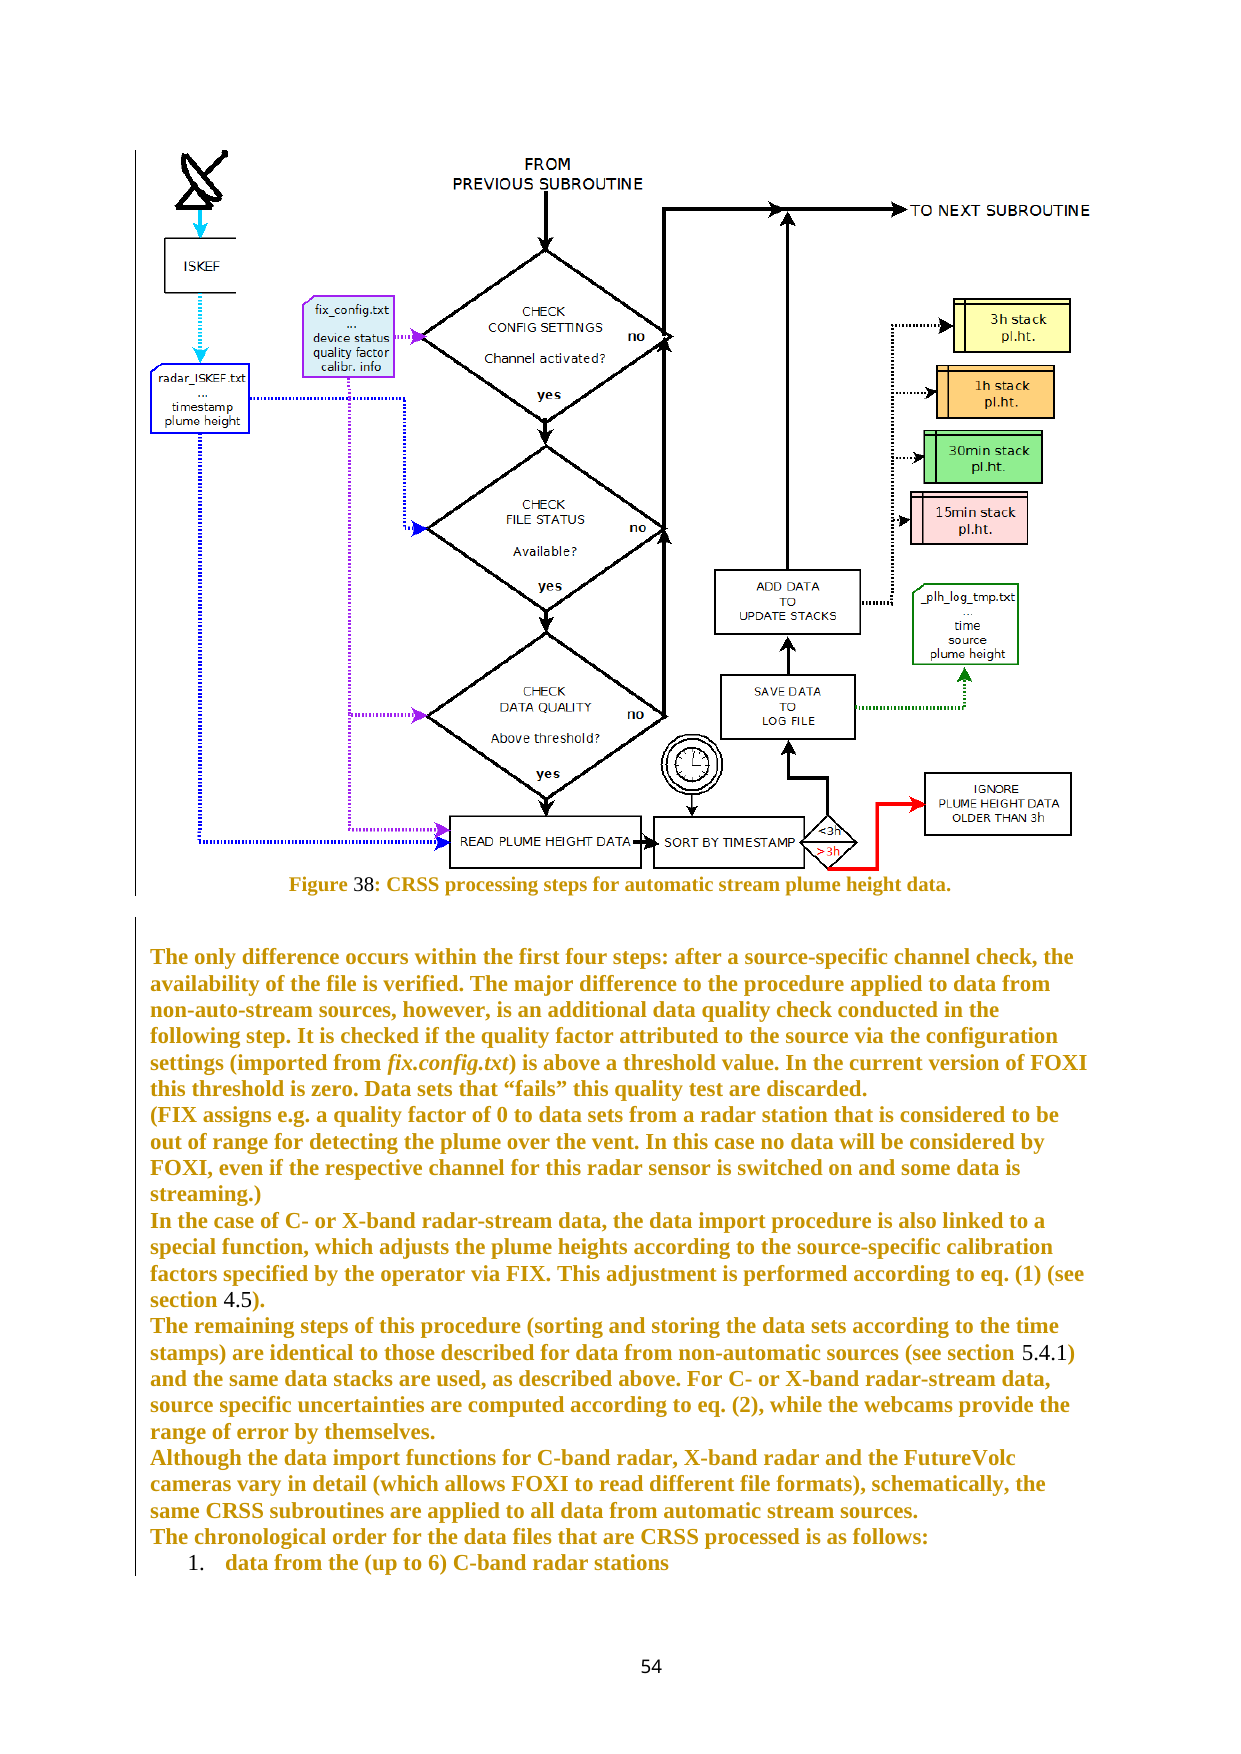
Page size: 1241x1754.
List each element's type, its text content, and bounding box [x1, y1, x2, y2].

text Although the data import functions for C-band radar, X-band radar and the FutureVolc cameras vary in detail (which allows FOXI to read different file formats), schematically, the same CRSS subroutines are applied to all data from automatic stream sources. [150, 1444, 1090, 1523]
text (FIX assigns e.g. a quality factor of 0 to data sets from a radar station that is considered to be out of range for detecting the plume over the vent. In this case no data will be considered by FOXI, even if the respective channel for this radar sensor is switched on and some data is streaming.) [150, 1101, 1090, 1207]
picture [150, 150, 1091, 872]
text In the case of C- or X-band radar-stream data, the data import procedure is also linked to a special function, which adjusts the plume heights according to the source-specific calibration factors specified by the operator via FIX. This adjustment is performed according to eq. (1) (see section 4.5). [150, 1207, 1090, 1312]
list data from the (up to 6) C-band radar stations [187, 1549, 1090, 1576]
text The remaining steps of this procedure (sorting and storing the data sets according to the time stamps) are identical to those described for data from non-automatic sources (see section 5.4.1) and the same data stacks are used, as described above. For C- or X-band radar-stream data, source specific uncertainties are computed according to eq. (2), while the webcams provide the range of error by themselves. [150, 1312, 1090, 1444]
text The chronological order for the data files that are CRSS processed is as follows: [150, 1523, 1090, 1549]
text The only difference occurs within the first four steps: after a source-specific channel check, the availability of the file is verified. The major difference to the procedure applied to data from non-auto-stream sources, however, is an additional data quality check conducted in the following step. It is checked if the quality factor attributed to the source via the configuration settings (imported from fix.config.txt) is above a threshold value. In the current version of FOXI this threshold is zero. Data sets that “fails” this quality test are discarded. [150, 943, 1090, 1101]
text Figure 38: CRSS processing steps for automatic stream plume height data. [150, 872, 1090, 896]
